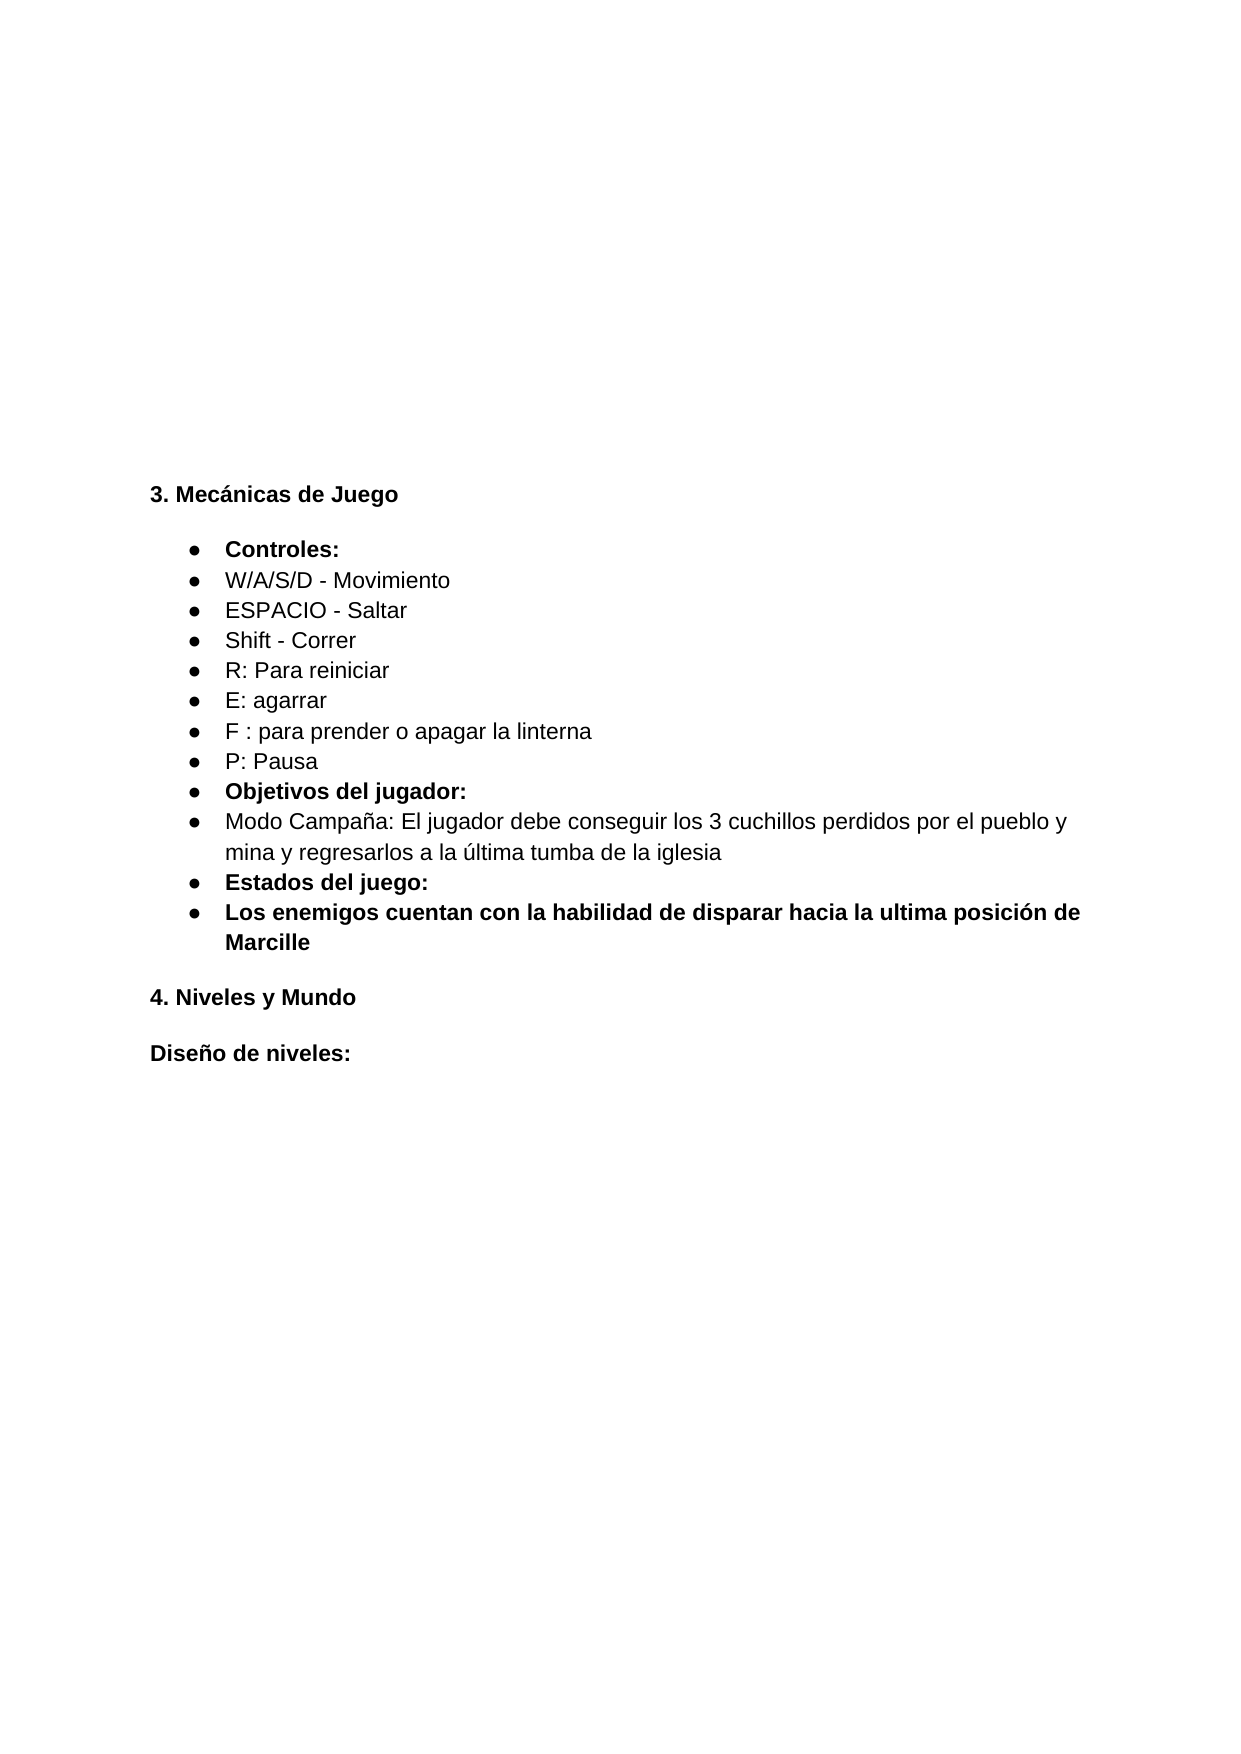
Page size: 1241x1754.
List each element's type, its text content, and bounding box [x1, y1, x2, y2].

list ESPACIO - Saltar [187, 597, 1090, 623]
list W/A/S/D - Movimiento [187, 567, 1090, 593]
text 4. Niveles y Mundo [150, 984, 1090, 1011]
list Los enemigos cuentan con la habilidad de disparar hacia la ultima posición de Marcille [187, 899, 1090, 956]
list Controles: [187, 536, 1090, 563]
list Shift - Correr [187, 627, 1090, 653]
list Estados del juego: [187, 869, 1090, 895]
list Modo Campaña: El jugador debe conseguir los 3 cuchillos perdidos por el pueblo y mina y regresarlos a la última tumba de la iglesia [187, 808, 1090, 865]
list F : para prender o apagar la linterna [187, 718, 1090, 744]
list E: agarrar [187, 687, 1090, 714]
text Diseño de niveles: [150, 1039, 1090, 1066]
list P: Pausa [187, 748, 1090, 774]
text 3. Mecánicas de Juego [150, 481, 1090, 508]
list R: Para reiniciar [187, 657, 1090, 684]
list Objetivos del jugador: [187, 778, 1090, 804]
